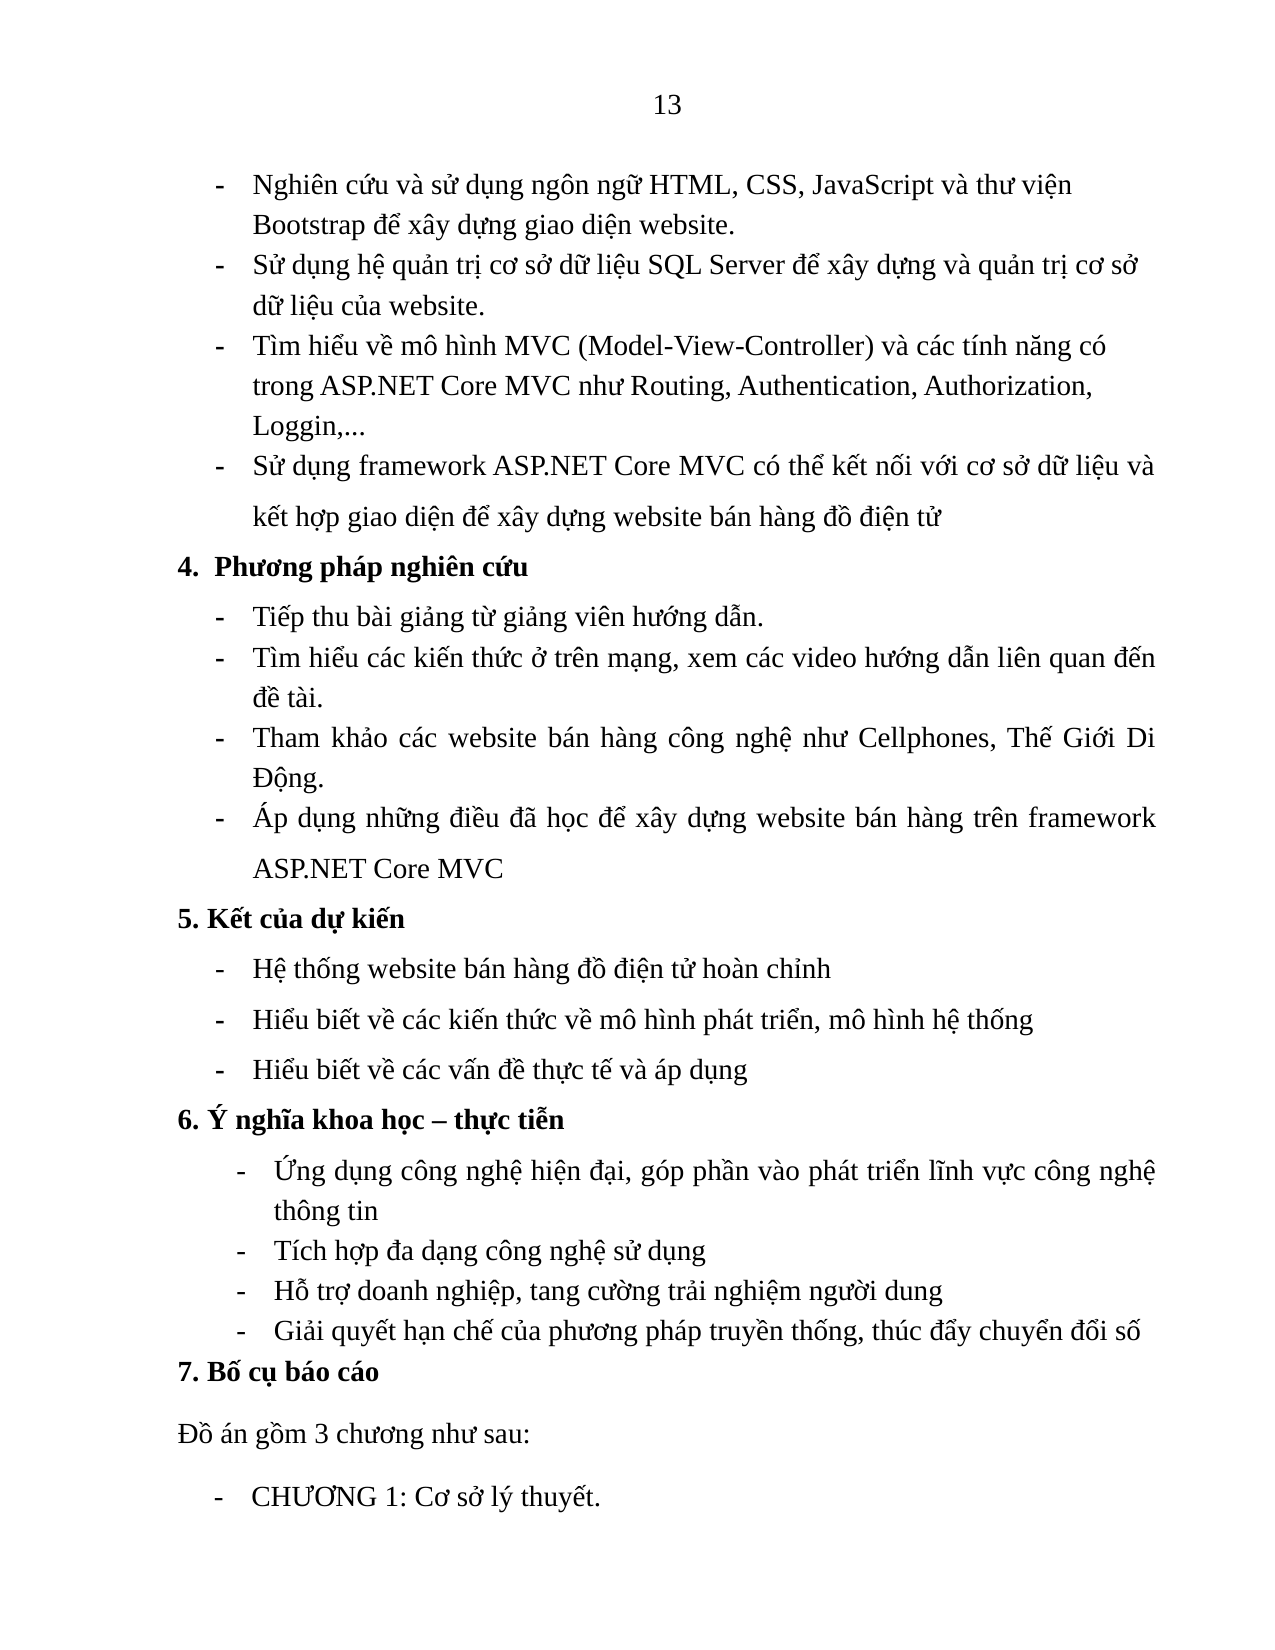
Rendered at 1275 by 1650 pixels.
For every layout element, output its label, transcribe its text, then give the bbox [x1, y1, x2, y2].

list Áp dụng những điều đã học để xây dựng website bán hàng trên framework ASP.NET Core MVC [215, 801, 1157, 884]
list CHƯƠNG 1: Cơ sở lý thuyết. [213, 1479, 1157, 1513]
list Tìm hiểu các kiến thức ở trên mạng, xem các video hướng dẫn liên quan đến đề tài. [215, 640, 1157, 713]
list Tích hợp đa dạng công nghệ sử dụng [236, 1233, 1157, 1267]
list Tìm hiểu về mô hình MVC (Model-View-Controller) và các tính năng có trong ASP.NET Core MVC như Routing, Authentication, Authorization, Loggin,... [215, 328, 1157, 442]
list Ý nghĩa khoa học – thực tiễn [177, 1102, 1157, 1136]
text Đồ án gồm 3 chương như sau: [177, 1417, 1157, 1450]
list Hiểu biết về các vấn đề thực tế và áp dụng [215, 1052, 1157, 1086]
list Hiểu biết về các kiến thức về mô hình phát triển, mô hình hệ thống [215, 1002, 1157, 1035]
list Giải quyết hạn chế của phương pháp truyền thống, thúc đẩy chuyển đổi số [236, 1313, 1157, 1347]
list Sử dụng hệ quản trị cơ sở dữ liệu SQL Server để xây dựng và quản trị cơ sở dữ liệu của website. [215, 247, 1157, 321]
list Tham khảo các website bán hàng công nghệ như Cellphones, Thế Giới Di Động. [215, 720, 1157, 794]
list Phương pháp nghiên cứu [177, 549, 1157, 583]
list Hệ thống website bán hàng đồ điện tử hoàn chỉnh [215, 951, 1157, 985]
list Hỗ trợ doanh nghiệp, tang cường trải nghiệm người dung [236, 1273, 1157, 1307]
list Tiếp thu bài giảng từ giảng viên hướng dẫn. [215, 599, 1157, 633]
list Bố cụ báo cáo [177, 1354, 1157, 1387]
list Kết của dự kiến [177, 901, 1157, 935]
list Nghiên cứu và sử dụng ngôn ngữ HTML, CSS, JavaScript và thư viện Bootstrap để xây dựng giao diện website. [215, 167, 1157, 241]
list Ứng dụng công nghệ hiện đại, góp phần vào phát triển lĩnh vực công nghệ thông tin [236, 1153, 1157, 1226]
list Sử dụng framework ASP.NET Core MVC có thể kết nối với cơ sở dữ liệu và kết hợp giao diện để xây dựng website bán hàng đồ điện tử [215, 448, 1157, 532]
